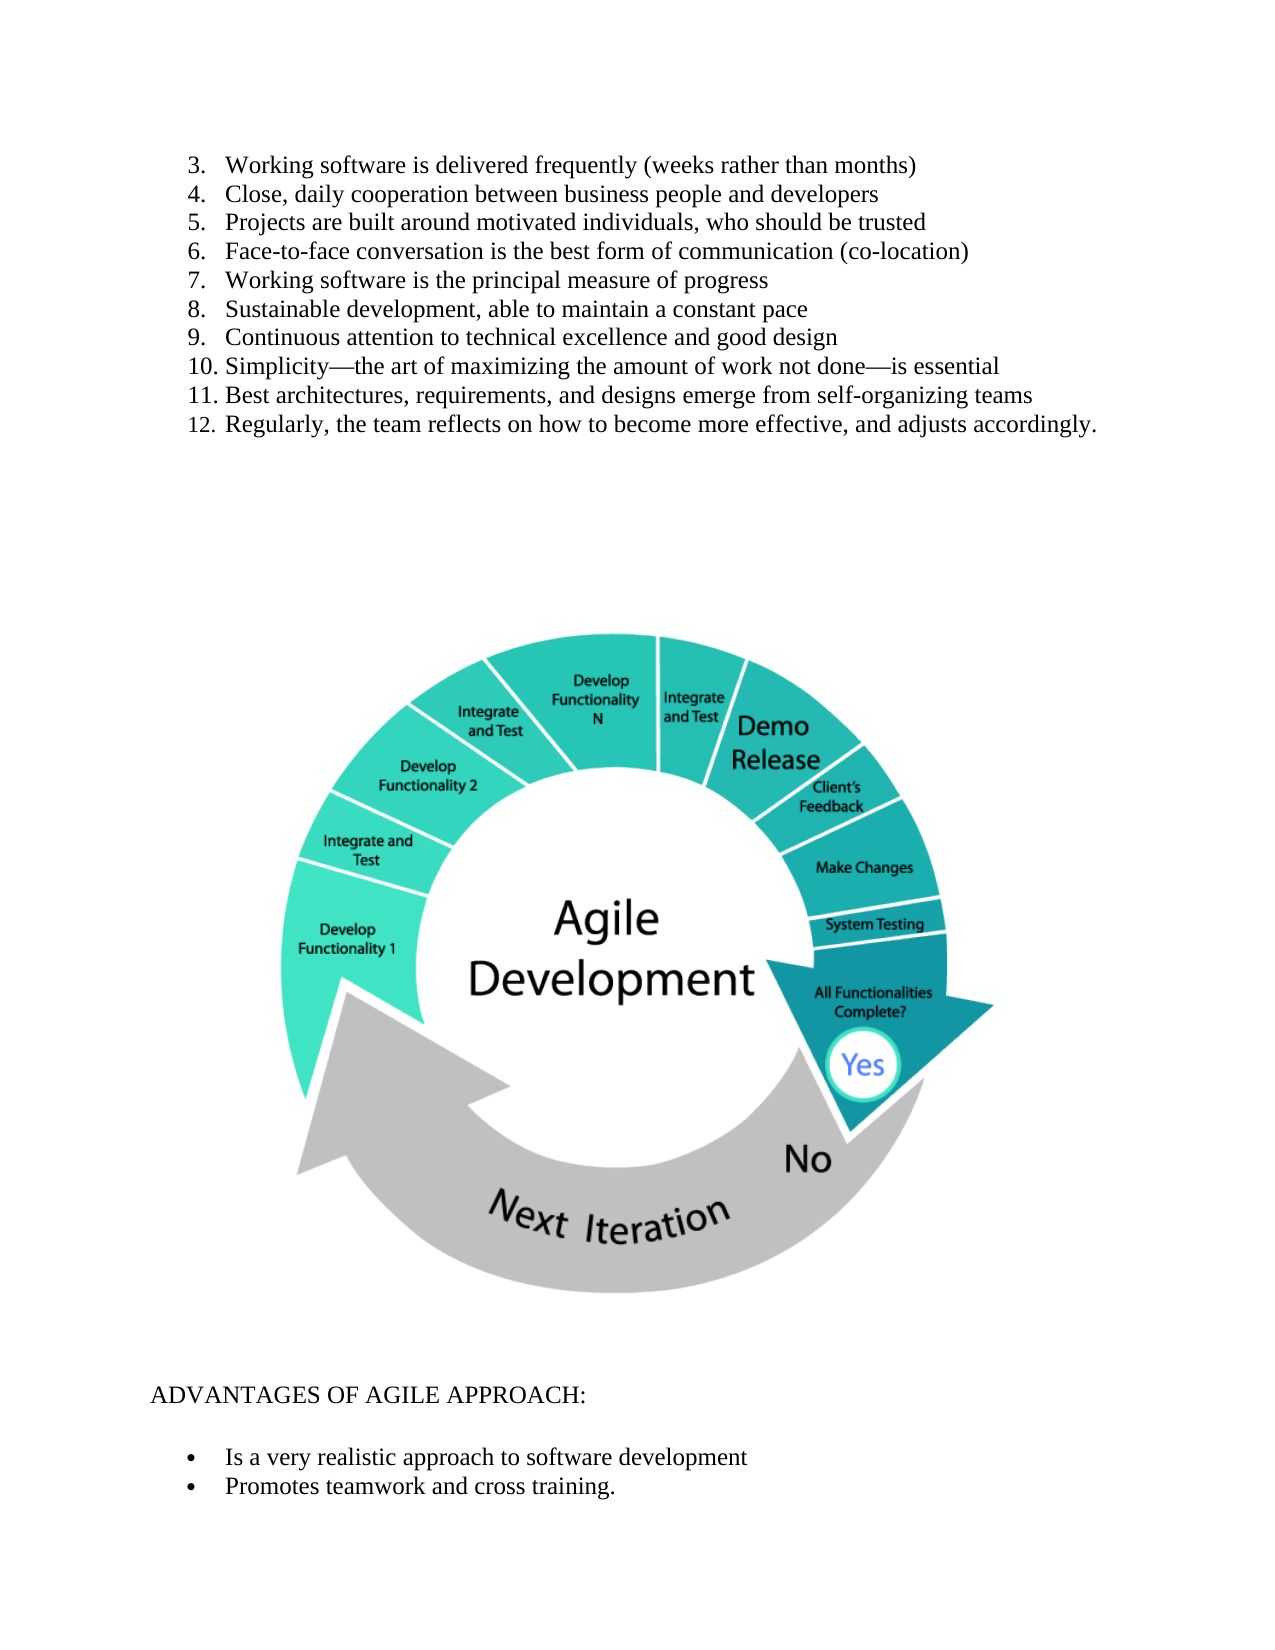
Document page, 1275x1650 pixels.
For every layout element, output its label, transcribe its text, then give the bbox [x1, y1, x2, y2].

picture [267, 580, 1008, 1304]
list Face-to-face conversation is the best form of communication (co-location) [187, 236, 1125, 265]
list Simplicity—the art of maximizing the amount of work not done—is essential [187, 351, 1125, 380]
list Best architectures, requirements, and designs emerge from self-organizing teams [187, 380, 1125, 409]
list Regularly, the team reflects on how to become more effective, and adjusts accordingly. [187, 409, 1125, 437]
list Projects are built around motivated individuals, who should be trusted [187, 207, 1125, 236]
list Working software is delivered frequently (weeks rather than months) [187, 150, 1125, 179]
text ADVANTAGES OF AGILE APPROACH: [150, 1380, 1125, 1409]
list Is a very realistic approach to software development [187, 1442, 1125, 1471]
list Promotes teamwork and cross training. [187, 1471, 1125, 1500]
list Continuous attention to technical excellence and good design [187, 322, 1125, 351]
list Working software is the principal measure of progress [187, 265, 1125, 294]
list Sustainable development, able to maintain a constant pace [187, 294, 1125, 322]
list Close, daily cooperation between business people and developers [187, 179, 1125, 207]
